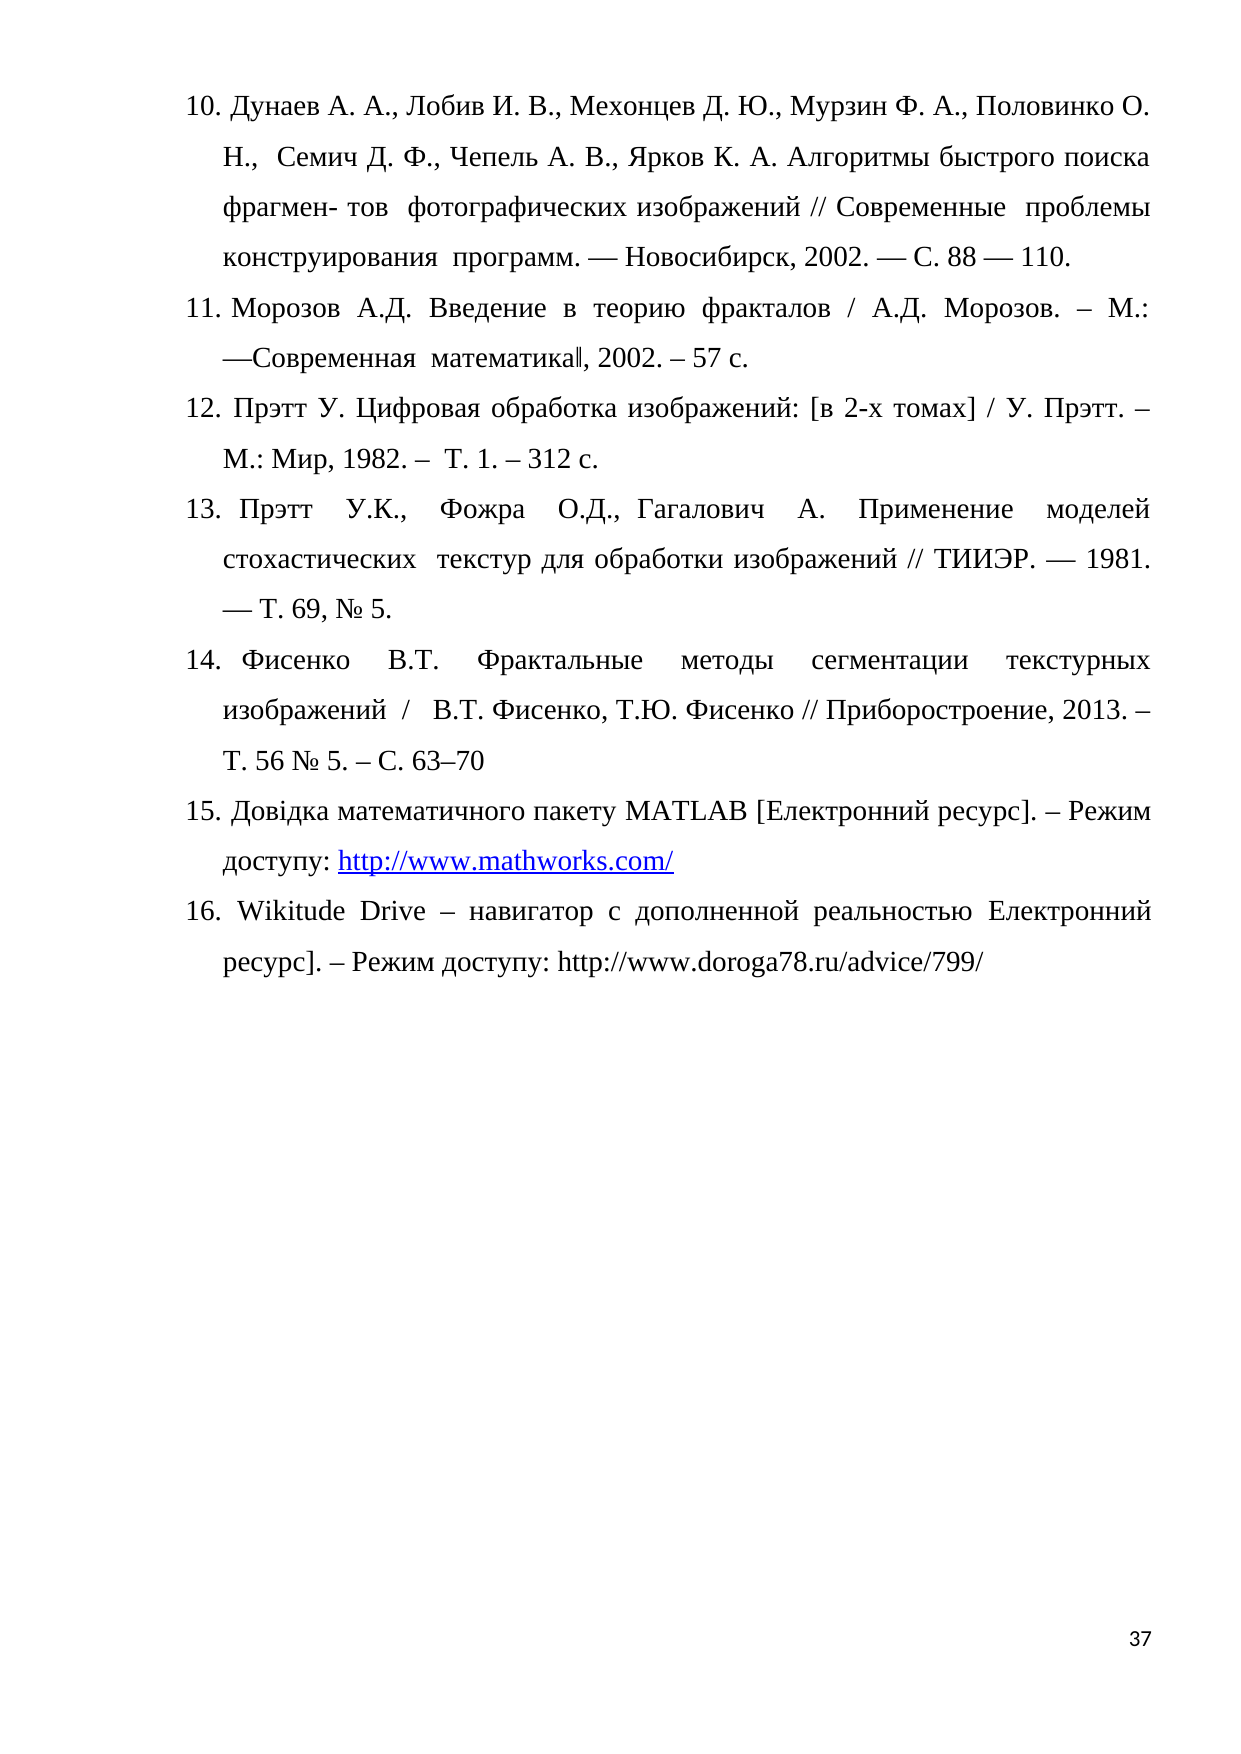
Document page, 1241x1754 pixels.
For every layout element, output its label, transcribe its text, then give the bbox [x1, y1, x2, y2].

list Прэтт У.К., Фожра О.Д., Гагалович А. Применение моделей стохастических текстур для обработки изображений // ТИИЭР. — 1981. — Т. 69, № 5. [185, 491, 1152, 625]
list Фисенко В.Т. Фрактальные методы сегментации текстурных изображений / В.Т. Фисенко, Т.Ю. Фисенко // Приборостроение, 2013. – Т. 56 № 5. – С. 63–70 [185, 642, 1152, 776]
list Морозов А.Д. Введение в теорию фракталов / А.Д. Морозов. – М.: ―Современная математика‖, 2002. – 57 с. [185, 290, 1152, 374]
list Дунаев А. А., Лобив И. В., Мехонцев Д. Ю., Мурзин Ф. А., Половинко О. Н., Семич Д. Ф., Чепель А. В., Ярков К. А. Алгоритмы быстрого поиска фрагмен- тов фотографических изображений // Современные проблемы конструирования программ. — Новосибирск, 2002. — С. 88 — 110. [185, 88, 1152, 273]
list Прэтт У. Цифровая обработка изображений: [в 2-х томах] / У. Прэтт. – М.: Мир, 1982. – Т. 1. – 312 с. [185, 390, 1152, 474]
list Довідка математичного пакету MATLAB [Електронний ресурс]. – Режим доступу: http://www.mathworks.com/ [185, 793, 1152, 877]
list Wikitude Drive – навигатор с дополненной реальностью Електронний ресурс]. – Режим доступу: http://www.doroga78.ru/advice/799/ [185, 893, 1152, 977]
